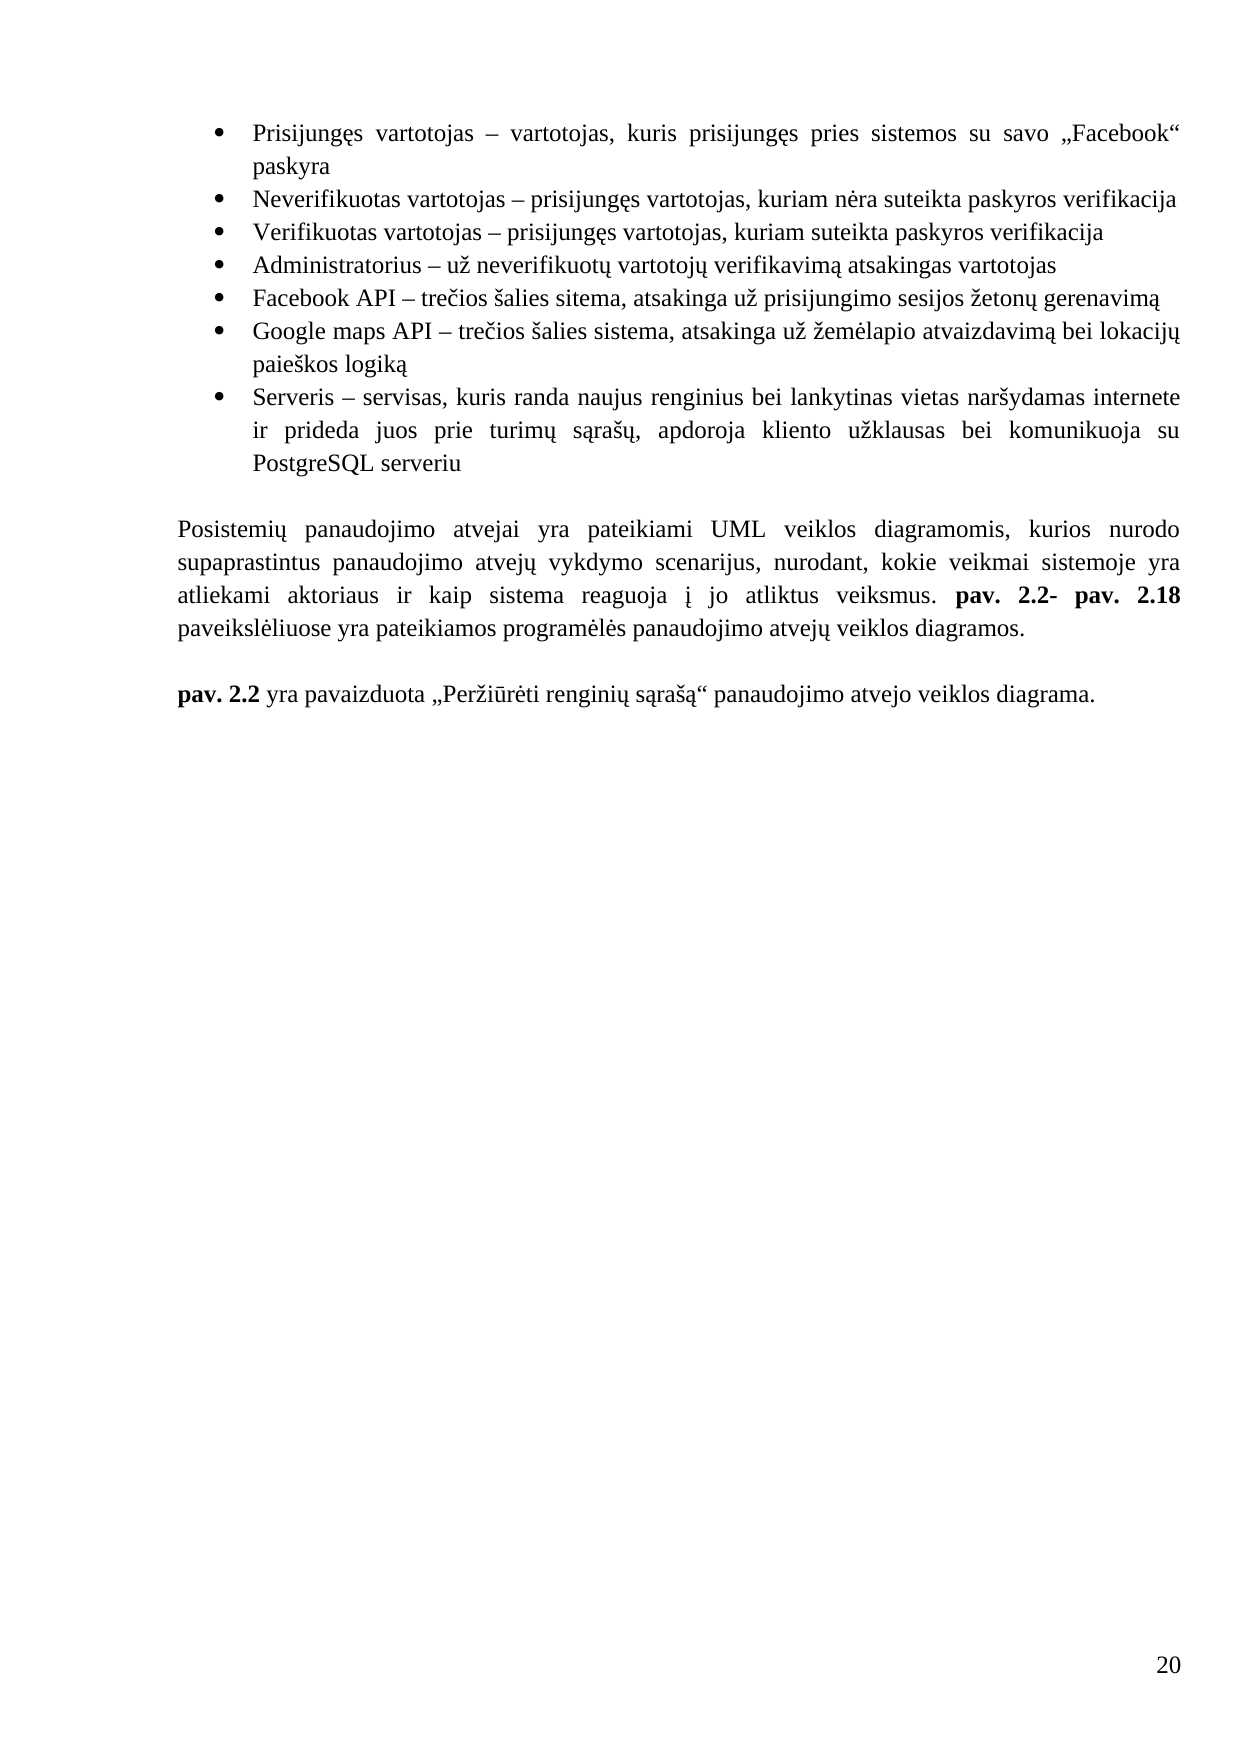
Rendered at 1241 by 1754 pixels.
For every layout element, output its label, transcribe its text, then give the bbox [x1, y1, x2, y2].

list Facebook API – trečios šalies sitema, atsakinga už prisijungimo sesijos žetonų gerenavimą [215, 283, 1181, 312]
list Prisijungęs vartotojas – vartotojas, kuris prisijungęs pries sistemos su savo „Facebook“ paskyra [215, 118, 1181, 180]
list Serveris – servisas, kuris randa naujus renginius bei lankytinas vietas naršydamas internete ir prideda juos prie turimų sąrašų, apdoroja kliento užklausas bei komunikuoja su PostgreSQL serveriu [215, 382, 1181, 477]
text pav. 2.2 yra pavaizduota „Peržiūrėti renginių sąrašą“ panaudojimo atvejo veiklos diagrama. [177, 679, 1181, 708]
list Verifikuotas vartotojas – prisijungęs vartotojas, kuriam suteikta paskyros verifikacija [215, 217, 1181, 246]
list Google maps API – trečios šalies sistema, atsakinga už žemėlapio atvaizdavimą bei lokacijų paieškos logiką [215, 316, 1181, 378]
text Posistemių panaudojimo atvejai yra pateikiami UML veiklos diagramomis, kurios nurodo supaprastintus panaudojimo atvejų vykdymo scenarijus, nurodant, kokie veikmai sistemoje yra atliekami aktoriaus ir kaip sistema reaguoja į jo atliktus veiksmus. pav. 2.2- pav. 2.18 paveikslėliuose yra pateikiamos programėlės panaudojimo atvejų veiklos diagramos. [177, 514, 1181, 642]
list Neverifikuotas vartotojas – prisijungęs vartotojas, kuriam nėra suteikta paskyros verifikacija [215, 184, 1181, 213]
list Administratorius – už neverifikuotų vartotojų verifikavimą atsakingas vartotojas [215, 250, 1181, 279]
